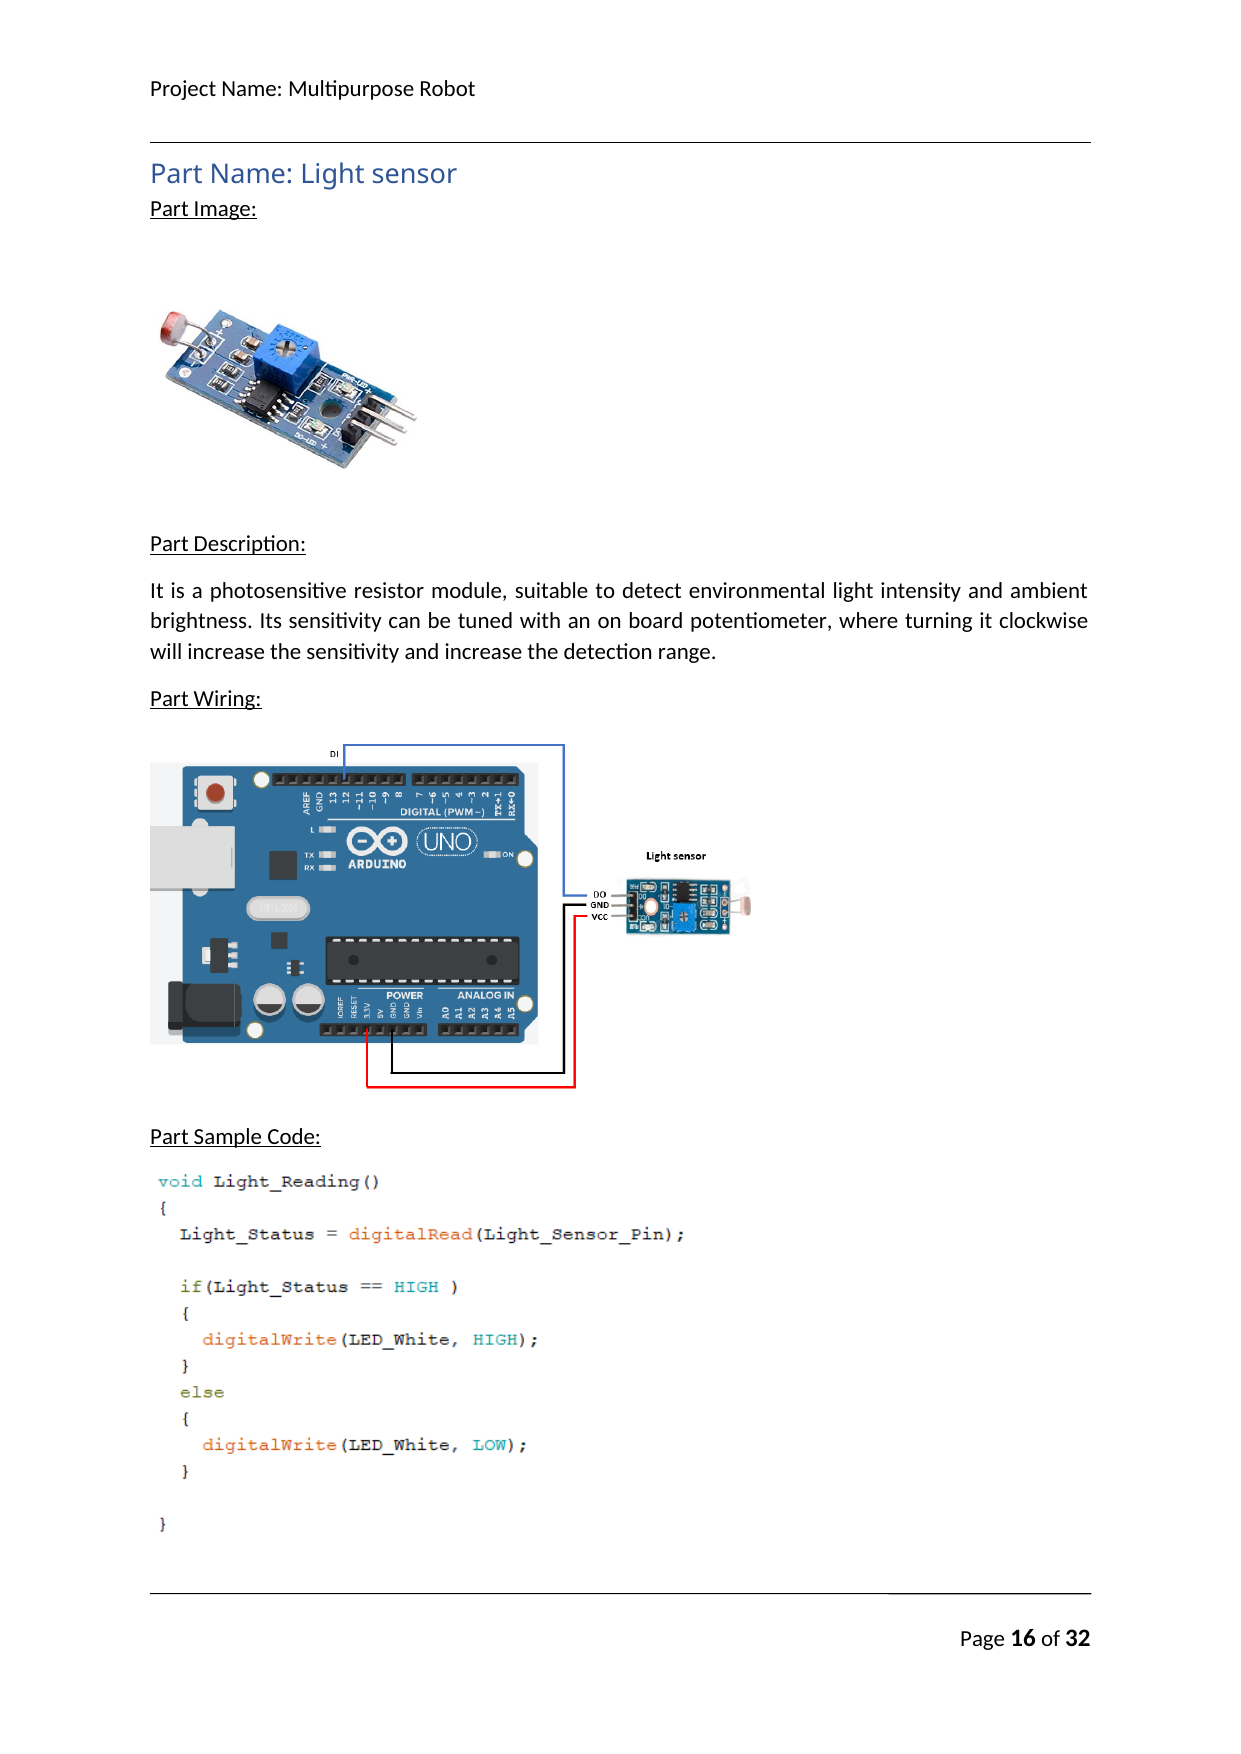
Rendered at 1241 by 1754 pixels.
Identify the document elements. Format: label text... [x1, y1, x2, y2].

text Part Sample Code: [150, 1122, 1090, 1150]
text Part Description: [150, 529, 1090, 557]
text It is a photosensitive resistor module, suitable to detect environmental light intensity and ambient brightness. Its sensitivity can be tuned with an on board potentiometer, where turning it clockwise will increase the sensitivity and increase the detection range. [150, 576, 1090, 665]
picture [150, 240, 420, 511]
picture [150, 730, 761, 1103]
text Part Image: [150, 194, 1090, 222]
text Part Wiring: [150, 684, 1090, 712]
picture [150, 1168, 858, 1543]
subtitle Part Name: Light sensor [150, 154, 1090, 191]
